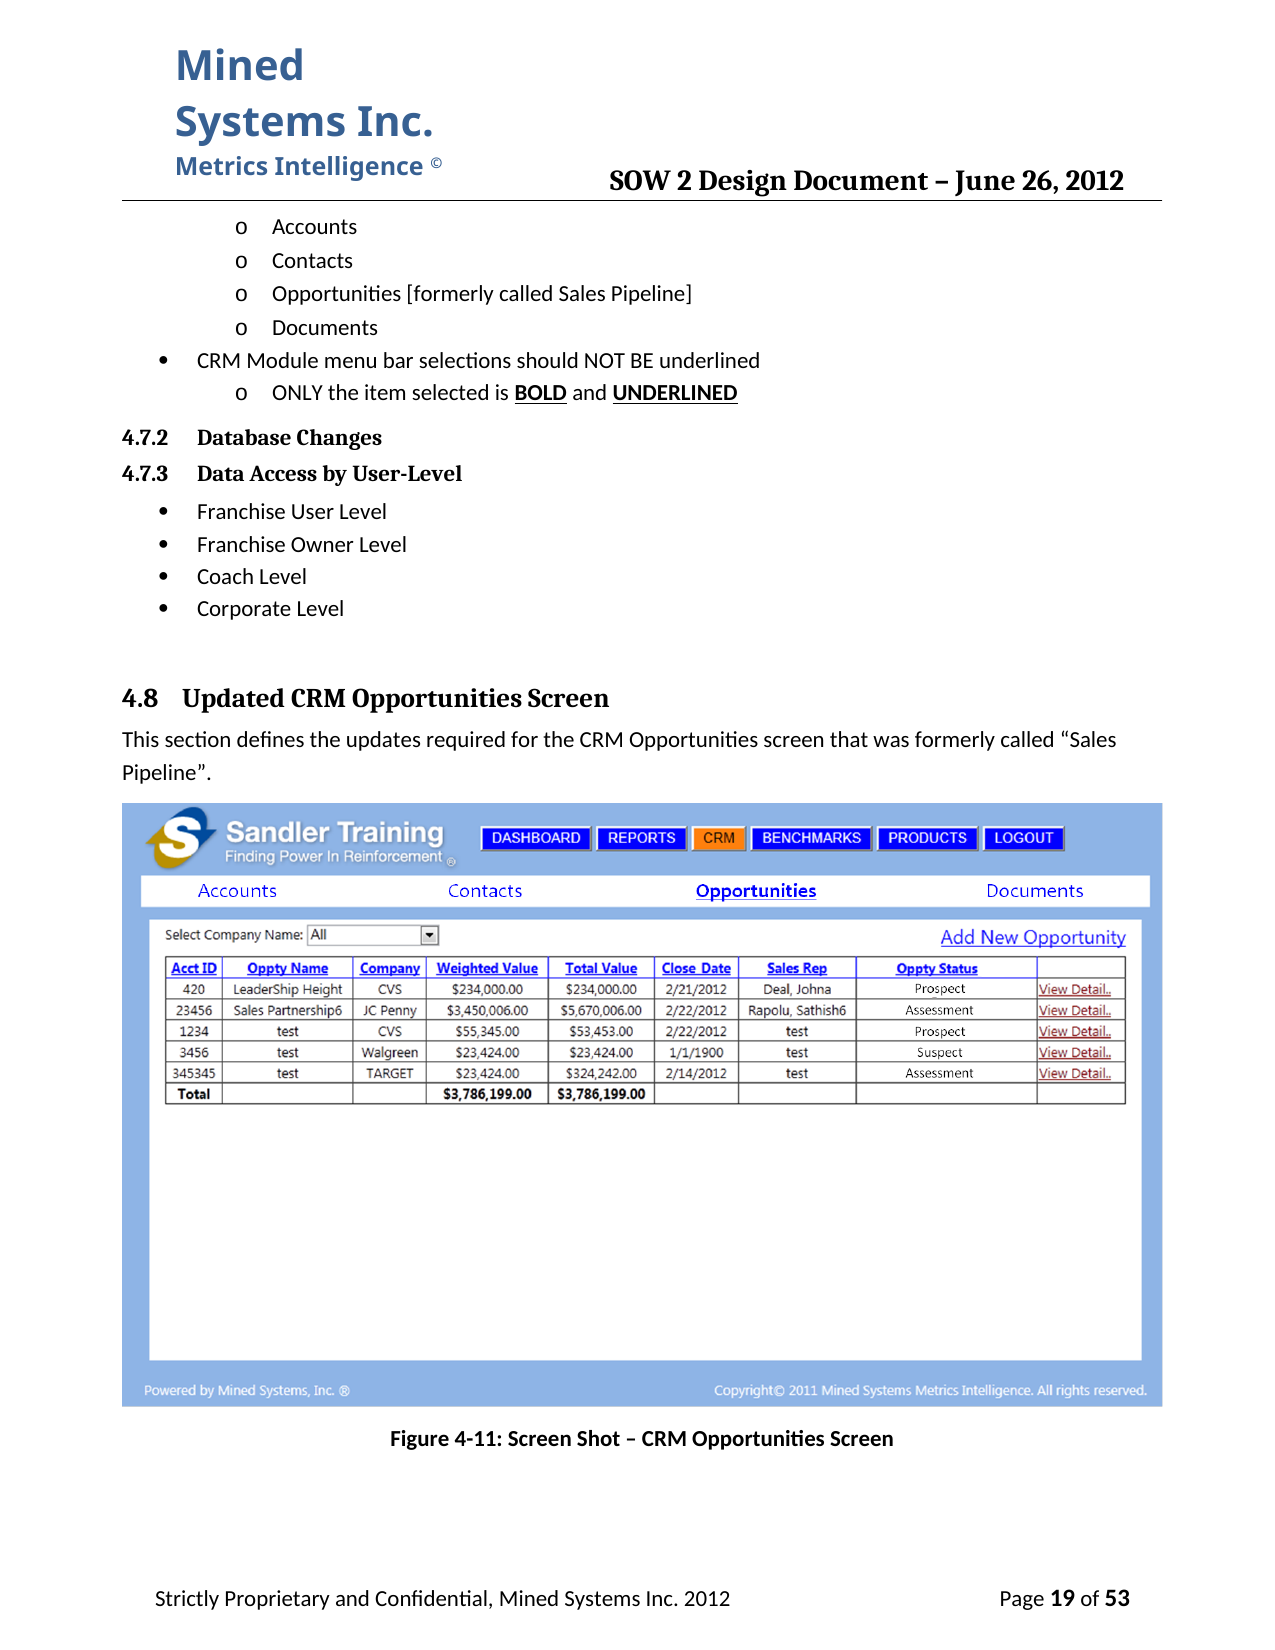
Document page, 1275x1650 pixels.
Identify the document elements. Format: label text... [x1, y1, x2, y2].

list Accounts [234, 212, 1162, 241]
list Documents [234, 313, 1162, 342]
picture [121, 802, 1163, 1407]
subtitle Data Access by User-Level [122, 461, 1162, 487]
list Contacts [234, 246, 1162, 275]
subtitle Updated CRM Opportunities Screen [122, 683, 1162, 714]
list Franchise User Level [159, 497, 1162, 526]
list ONLY the item selected is BOLD and UNDERLINED [234, 378, 1162, 408]
list Coach Level [159, 562, 1162, 590]
text This section defines the updates required for the CRM Opportunities screen that was formerly called “Sales Pipeline”. [122, 725, 1162, 786]
list Franchise Owner Level [159, 530, 1162, 558]
list Corporate Level [159, 594, 1162, 622]
list Opportunities [formerly called Sales Pipeline] [234, 279, 1162, 308]
list CRM Module menu bar selections should NOT BE underlined [159, 346, 1162, 374]
subtitle Database Changes [122, 424, 1162, 451]
